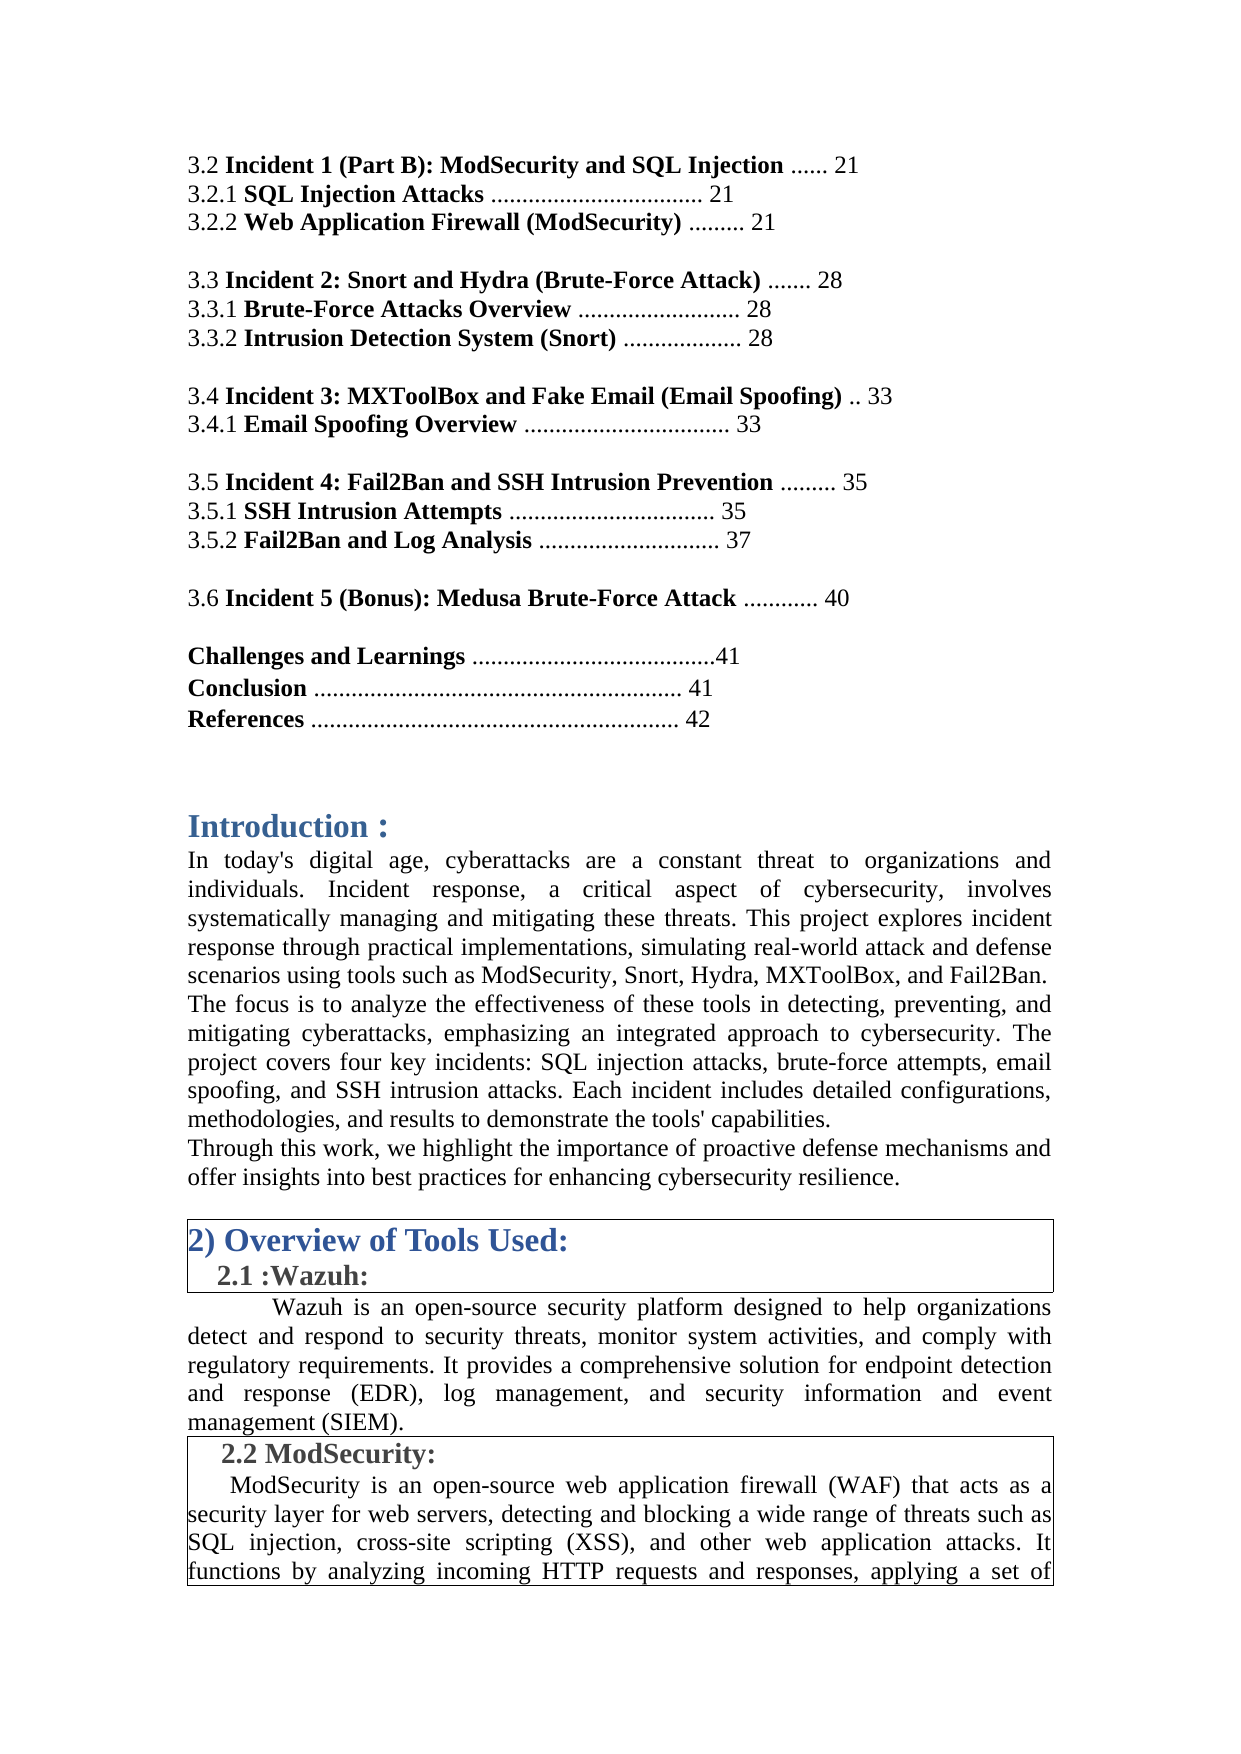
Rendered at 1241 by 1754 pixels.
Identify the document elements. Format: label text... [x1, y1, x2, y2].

subtitle 2) Overview of Tools Used: [188, 1220, 1053, 1258]
subtitle Introduction : [187, 802, 1053, 846]
subtitle 2.1 :Wazuh: [188, 1258, 1053, 1292]
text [188, 1469, 1053, 1585]
text 3.6 Incident 5 (Bonus): Medusa Brute-Force Attack ............ 40 [187, 583, 1053, 612]
text Challenges and Learnings .......................................41 Conclusion ........................................................... 41 References ........................................................... 42 [187, 641, 1053, 732]
text Wazuh is an open-source security platform designed to help organizations detect and respond to security threats, monitor system activities, and comply with regulatory requirements. It provides a comprehensive solution for endpoint detection and response (EDR), log management, and security information and event management (SIEM). [187, 1293, 1053, 1436]
text 3.5 Incident 4: Fail2Ban and SSH Intrusion Prevention ......... 35 3.5.1 SSH Intrusion Attempts ................................. 35 3.5.2 Fail2Ban and Log Analysis ............................. 37 [187, 467, 1053, 554]
text Through this work, we highlight the importance of proactive defense mechanisms and offer insights into best practices for enhancing cybersecurity resilience. [187, 1133, 1053, 1191]
text 3.2 Incident 1 (Part B): ModSecurity and SQL Injection ...... 21 3.2.1 SQL Injection Attacks .................................. 21 3.2.2 Web Application Firewall (ModSecurity) ......... 21 [187, 150, 1053, 236]
text 3.4 Incident 3: MXToolBox and Fake Email (Email Spoofing) .. 33 3.4.1 Email Spoofing Overview ................................. 33 [187, 381, 1053, 438]
text In today's digital age, cyberattacks are a constant threat to organizations and individuals. Incident response, a critical aspect of cybersecurity, involves systematically managing and mitigating these threats. This project explores incident response through practical implementations, simulating real-world attack and defense scenarios using tools such as ModSecurity, Snort, Hydra, MXToolBox, and Fail2Ban. [187, 846, 1053, 989]
subtitle 2.2 ModSecurity: [188, 1437, 1053, 1469]
text 3.3 Incident 2: Snort and Hydra (Brute-Force Attack) ....... 28 3.3.1 Brute-Force Attacks Overview .......................... 28 3.3.2 Intrusion Detection System (Snort) ................... 28 [187, 265, 1053, 352]
text The focus is to analyze the effectiveness of these tools in detecting, preventing, and mitigating cyberattacks, emphasizing an integrated approach to cybersecurity. The project covers four key incidents: SQL injection attacks, brute-force attempts, email spoofing, and SSH intrusion attacks. Each incident includes detailed configurations, methodologies, and results to demonstrate the tools' capabilities. [187, 989, 1053, 1133]
